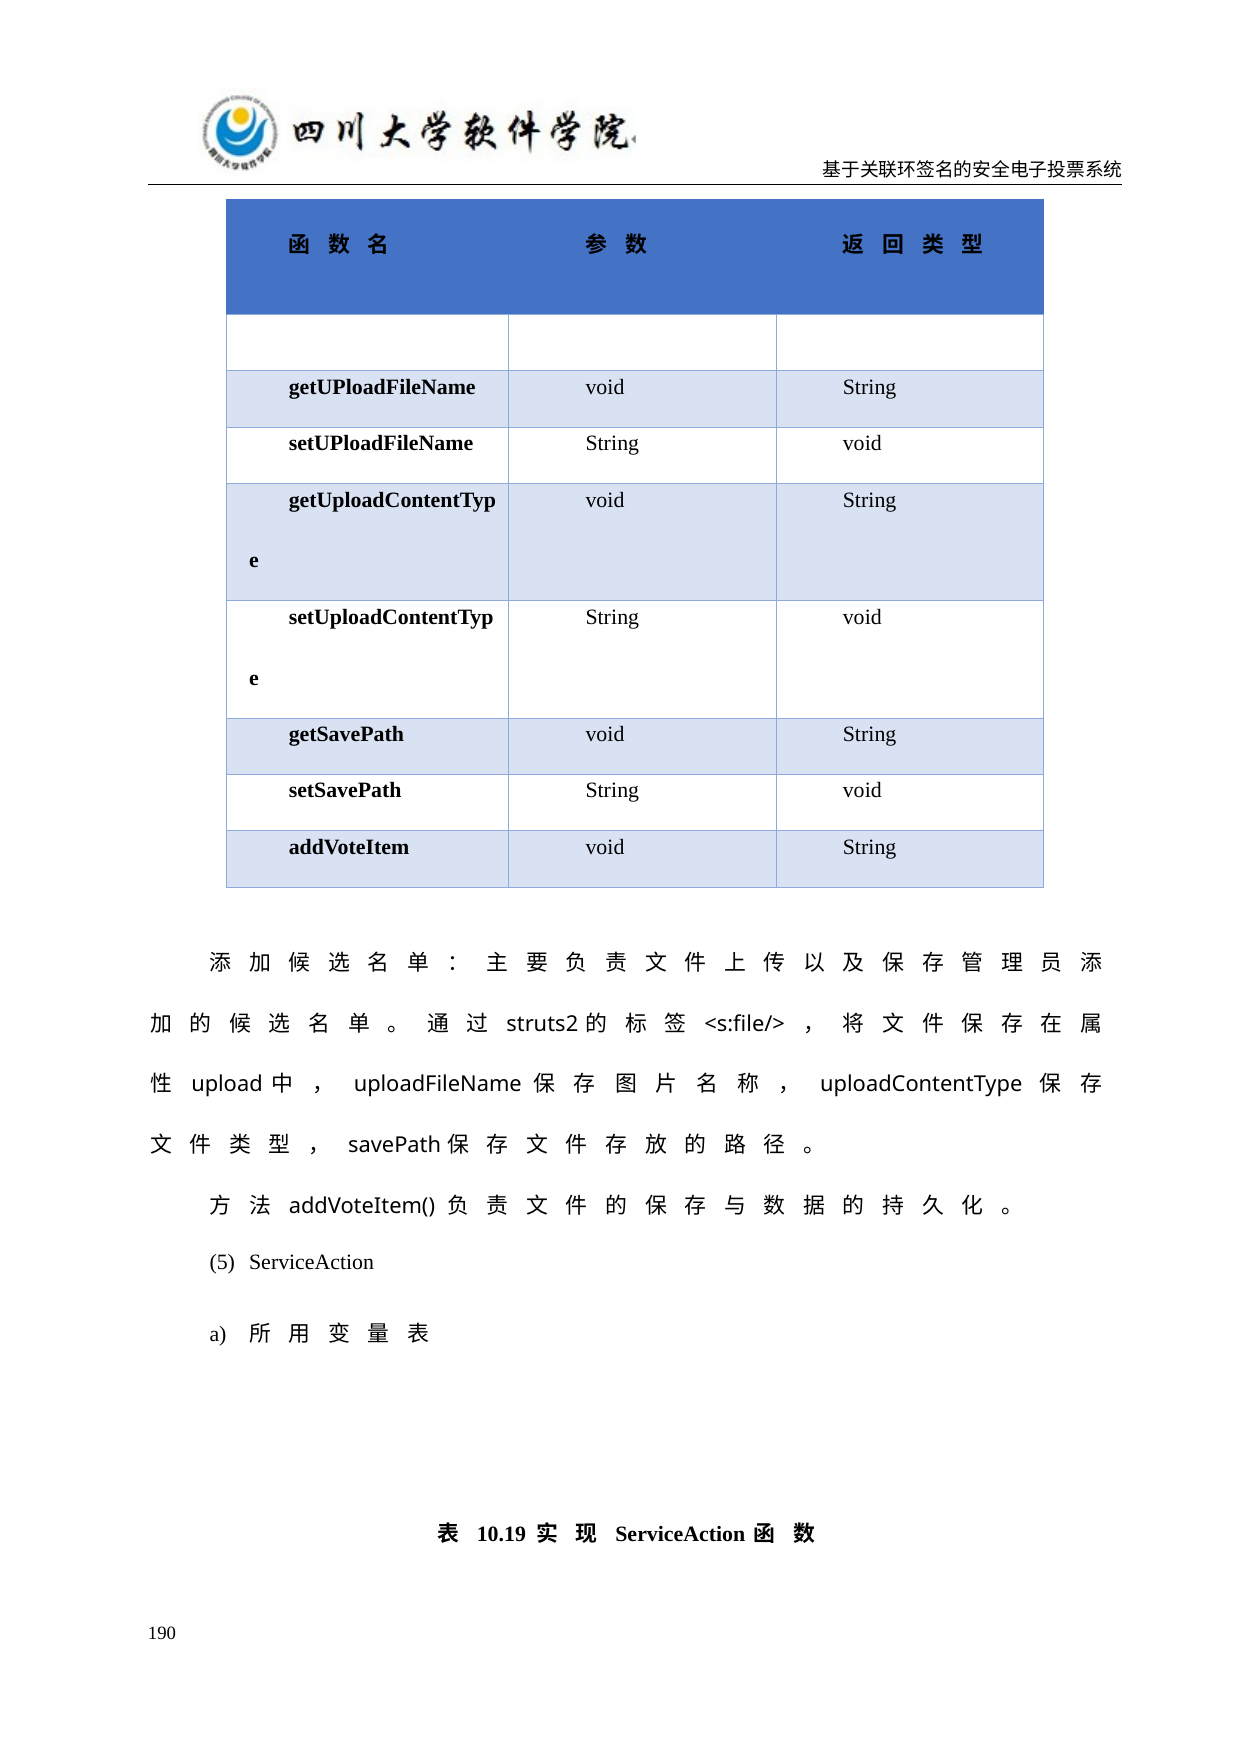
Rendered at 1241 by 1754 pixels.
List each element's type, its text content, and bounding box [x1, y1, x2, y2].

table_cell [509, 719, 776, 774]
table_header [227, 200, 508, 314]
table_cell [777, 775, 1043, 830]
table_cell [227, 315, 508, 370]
list ServiceAction [150, 1246, 1120, 1277]
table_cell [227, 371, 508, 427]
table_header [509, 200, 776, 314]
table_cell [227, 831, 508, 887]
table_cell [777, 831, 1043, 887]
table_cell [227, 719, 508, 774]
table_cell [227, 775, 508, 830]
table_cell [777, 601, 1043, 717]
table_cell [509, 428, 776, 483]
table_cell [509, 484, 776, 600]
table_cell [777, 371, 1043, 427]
text 表10.19 实现ServiceAction函数 [150, 1502, 1120, 1562]
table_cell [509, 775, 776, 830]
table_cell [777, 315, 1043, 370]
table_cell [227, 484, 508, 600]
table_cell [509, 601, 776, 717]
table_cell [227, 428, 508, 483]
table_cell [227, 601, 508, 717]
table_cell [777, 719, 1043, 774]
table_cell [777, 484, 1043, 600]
picture [197, 88, 639, 177]
text 添加候选名单：主要负责文件上传以及保存管理员添加的候选名单。通过struts2的标签<s:file/>，将文件保存在属性upload中，uploadFileName保存图片名称，uploadContentType保存文件类型，savePath保存文件存放的路径。 [150, 931, 1120, 1173]
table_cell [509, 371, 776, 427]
text 方法addVoteItem()负责文件的保存与数据的持久化。 [150, 1173, 1120, 1234]
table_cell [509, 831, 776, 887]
list 所用变量表 [200, 1302, 1120, 1362]
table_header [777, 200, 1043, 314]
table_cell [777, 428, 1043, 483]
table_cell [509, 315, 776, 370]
